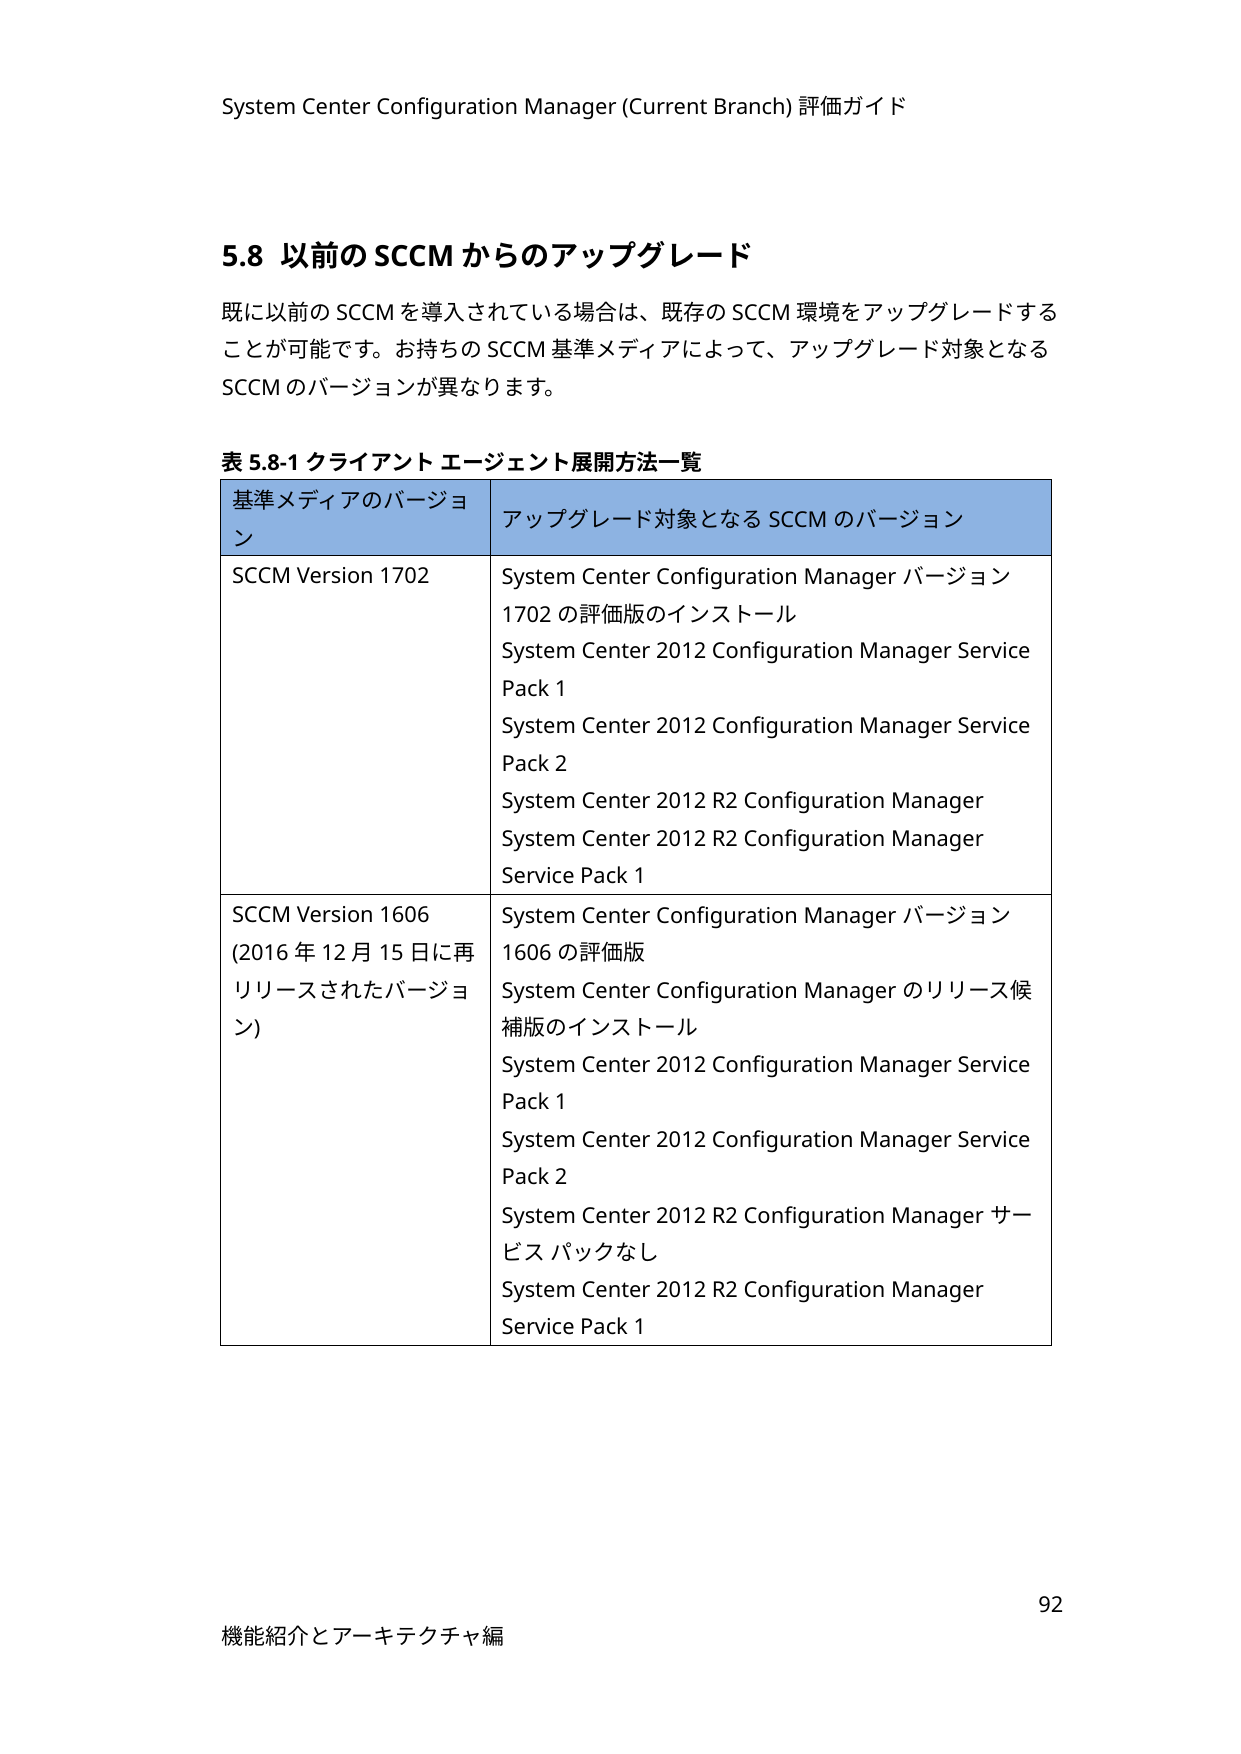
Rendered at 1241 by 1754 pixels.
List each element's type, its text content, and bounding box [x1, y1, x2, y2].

table_cell System Center Configuration Manager バージョン 1606 の評価版 System Center Configuration Manager のリリース候補版のインストール System Center 2012 Configuration Manager Service Pack 1 System Center 2012 Configuration Manager Service Pack 2 System Center 2012 R2 Configuration Manager サービス パックなし System Center 2012 R2 Configuration Manager Service Pack 1 [491, 895, 1051, 1345]
table_header 基準メディアのバージョン [221, 480, 490, 555]
table_header アップグレード対象となる SCCM のバージョン [491, 480, 1051, 555]
text 表 5.8-1 クライアント エージェント展開方法一覧 [222, 442, 1063, 479]
table_cell System Center Configuration Manager バージョン 1702 の評価版のインストール System Center 2012 Configuration Manager Service Pack 1 System Center 2012 Configuration Manager Service Pack 2 System Center 2012 R2 Configuration Manager System Center 2012 R2 Configuration Manager Service Pack 1 [491, 556, 1051, 894]
subtitle 以前のSCCM からのアップグレード [222, 217, 1063, 292]
text 既に以前の SCCMを導入されている場合は、既存の SCCM 環境をアップグレードすることが可能です。お持ちの SCCM 基準メディアによって、アップグレード対象となる SCCMのバージョンが異なります。 [222, 292, 1063, 404]
table_cell SCCM Version 1702 [221, 556, 490, 894]
table_cell SCCM Version 1606 (2016 年 12 月 15 日に再リリースされたバージョン) [221, 895, 490, 1345]
